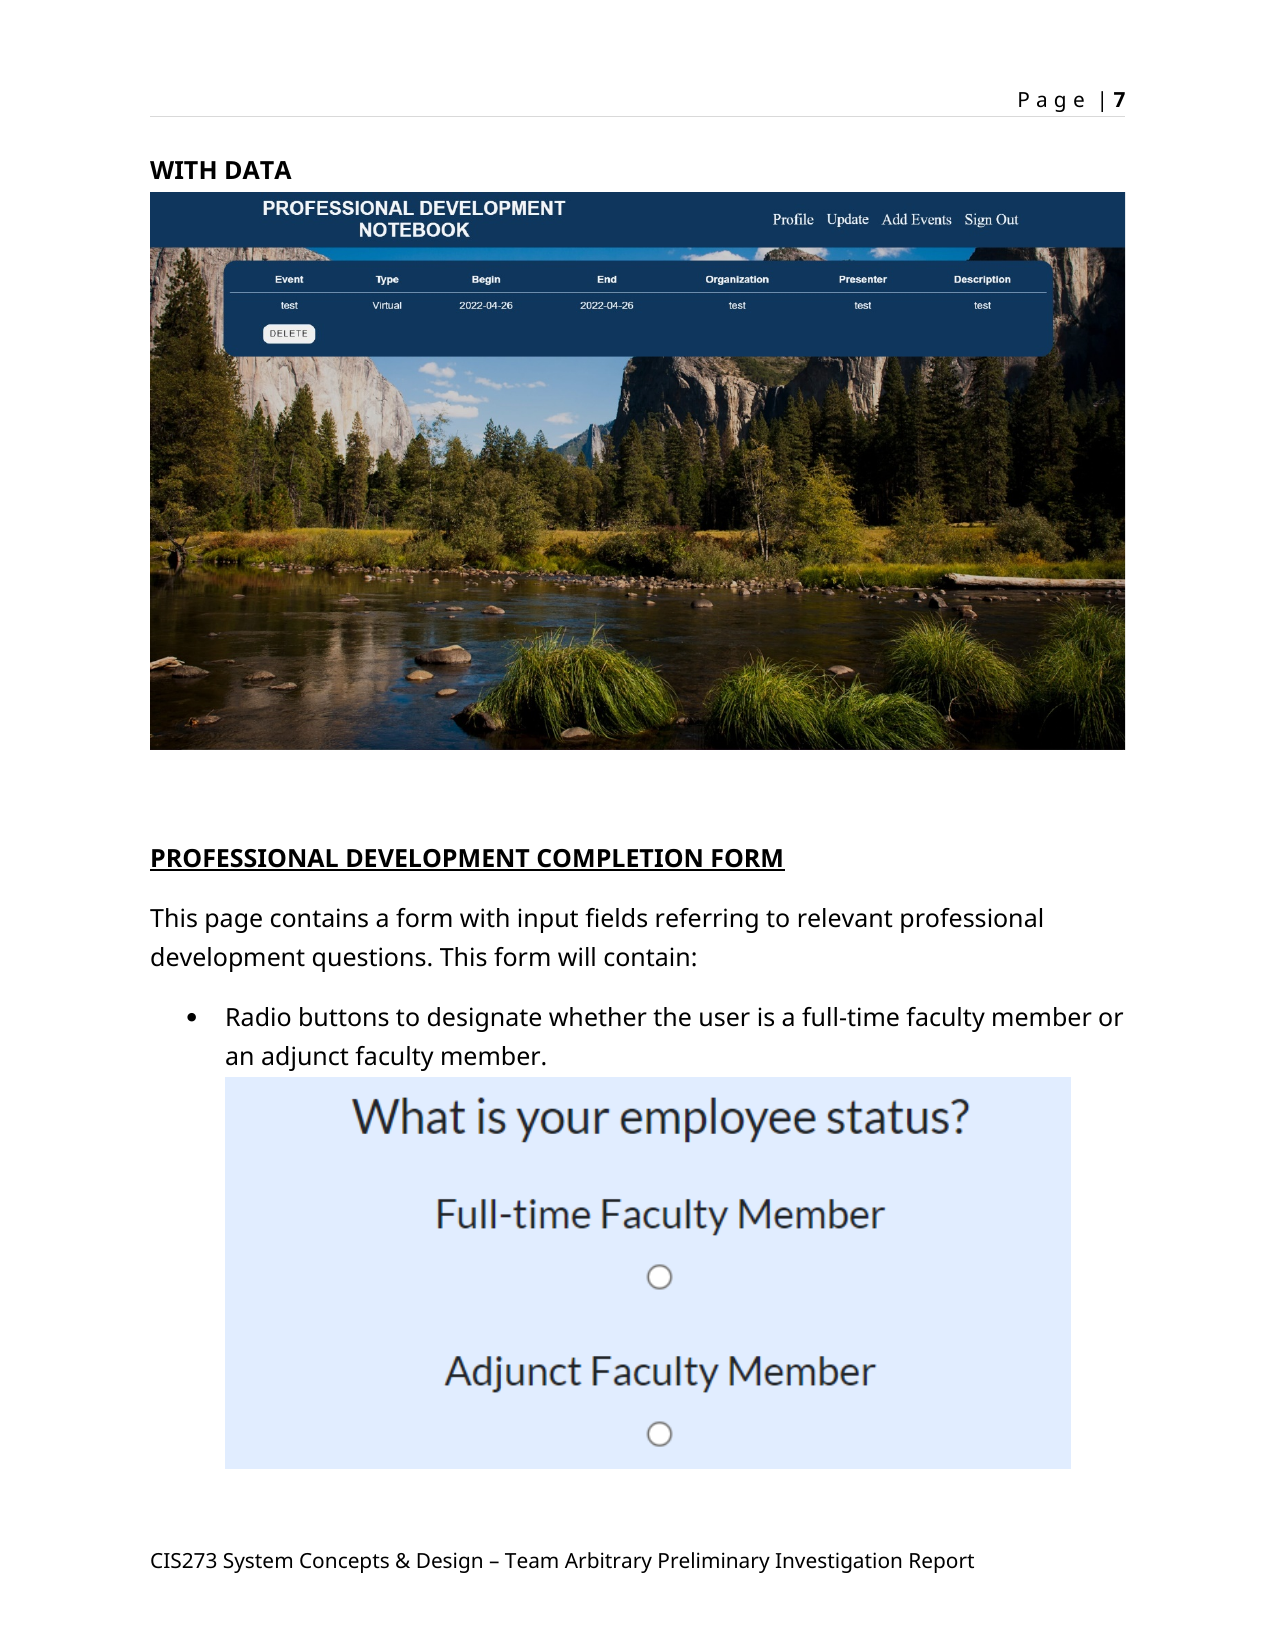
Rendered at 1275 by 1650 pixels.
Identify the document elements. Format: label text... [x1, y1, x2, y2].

list Radio buttons to designate whether the user is a full-time faculty member or an adjunct faculty member. [187, 999, 1125, 1073]
text WITH DATA [150, 153, 1125, 187]
picture [225, 1077, 1071, 1469]
picture [150, 192, 1125, 750]
text This page contains a form with input fields referring to relevant professional development questions. This form will contain: [150, 900, 1125, 973]
text PROFESSIONAL DEVELOPMENT COMPLETION FORM [150, 840, 1125, 874]
